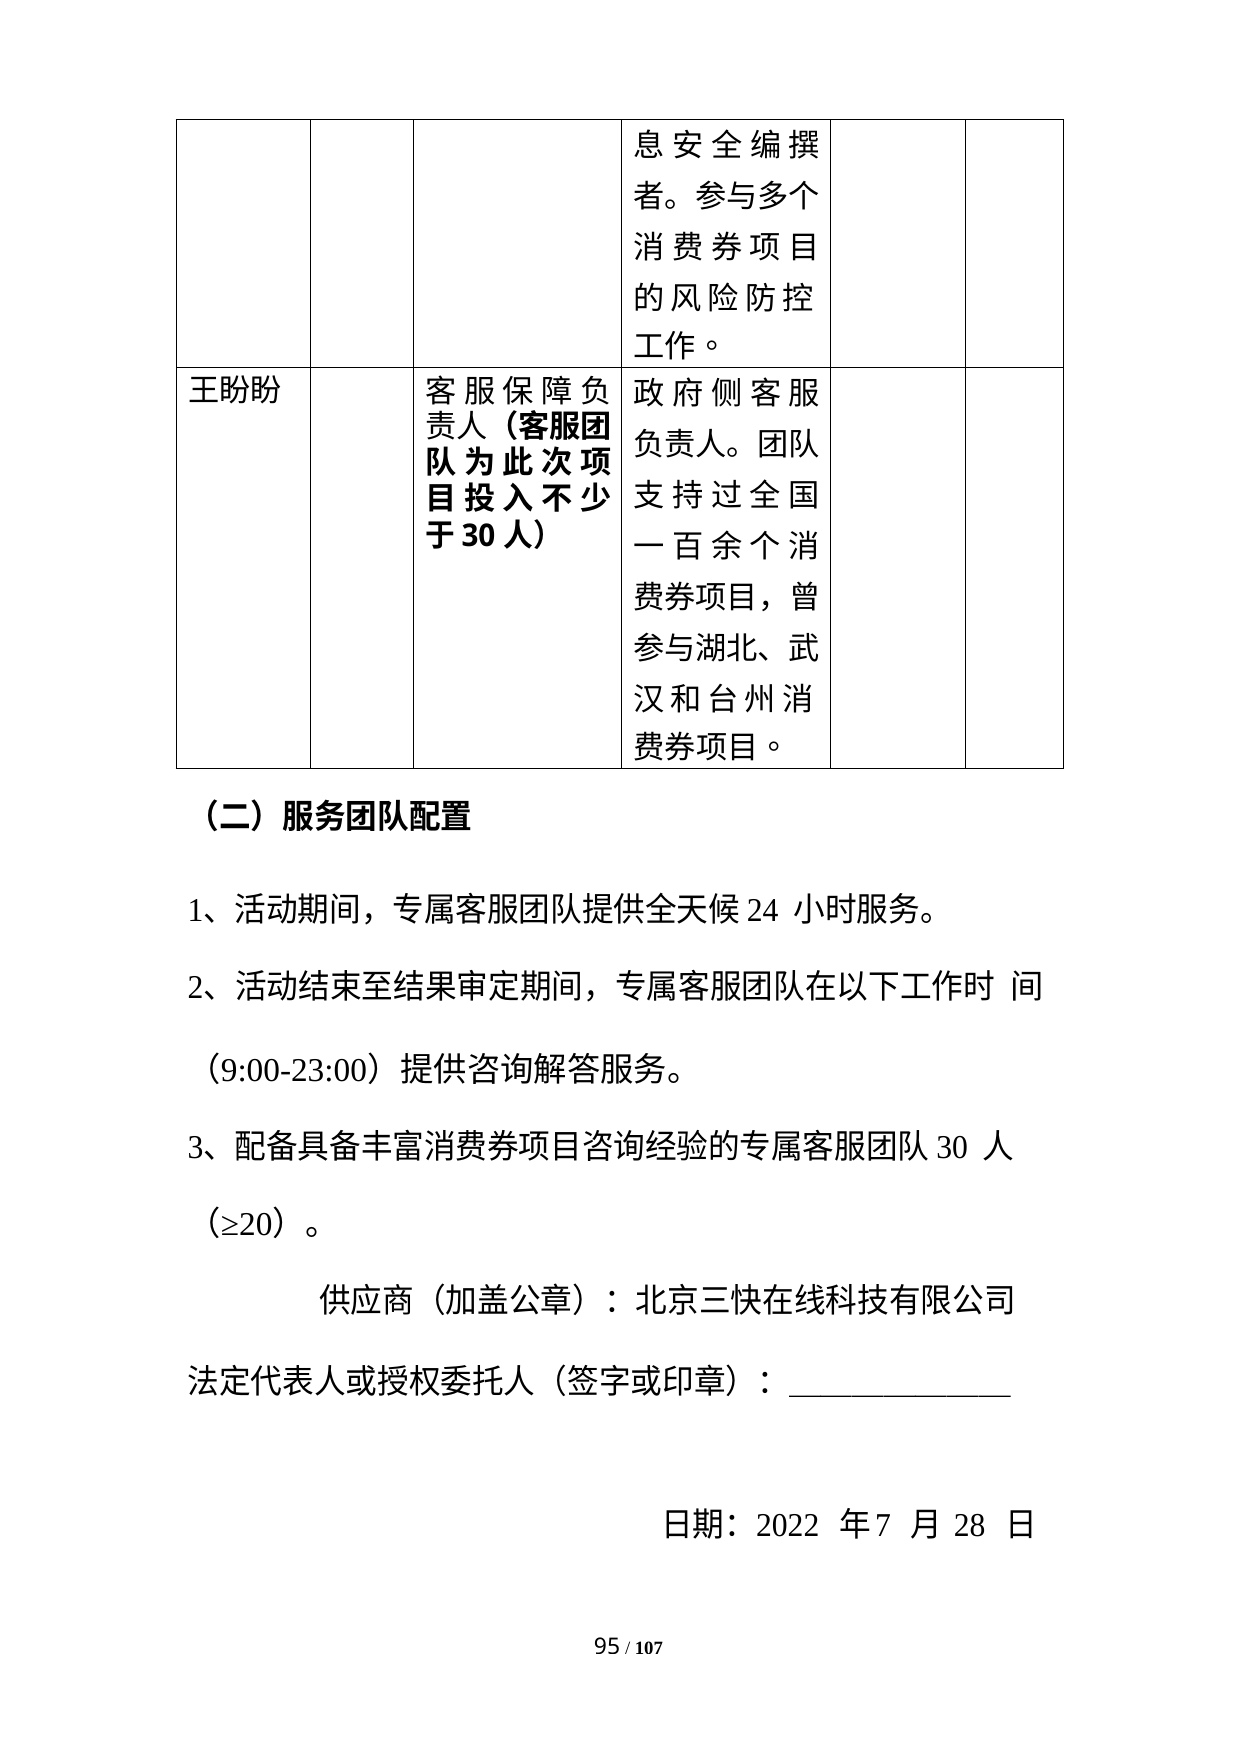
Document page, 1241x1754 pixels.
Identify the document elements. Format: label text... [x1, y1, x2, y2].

text 3、配备具备丰富消费券项目咨询经验的专属客服团队 30 人 [187, 1124, 1173, 1167]
text （≥20）。 [187, 1196, 1173, 1244]
table_header [966, 120, 1063, 367]
table_header [177, 120, 310, 367]
table_cell 客服保障负责人（客服团队为此次项目投入不少于 30 人） [414, 368, 621, 768]
table_cell [311, 368, 413, 768]
table_header [414, 120, 621, 367]
table_cell 王盼盼 [177, 368, 310, 768]
table_header [311, 120, 413, 367]
table_cell 政府侧客服负责人。团队支持过全国一百余个消费券项目，曾参与湖北、武汉和台州消 费券项目。 [622, 368, 830, 768]
text 2、活动结束至结果审定期间，专属客服团队在以下工作时 间（9:00-23:00）提供咨询解答服务。 [187, 960, 1053, 1091]
table_cell [831, 368, 965, 768]
subtitle （二）服务团队配置 [187, 785, 1173, 840]
table_header [831, 120, 965, 367]
text 1、活动期间，专属客服团队提供全天候 24 小时服务。 [187, 882, 1173, 931]
text 日期：2022 年 7 月 28 日 [661, 1498, 1173, 1546]
table_header 息安全编撰者。参与多个消费券项目的风险防控 工作。 [622, 120, 830, 367]
text 供应商（加盖公章）：北京三快在线科技有限公司 法定代表人或授权委托人（签字或印章）：＿＿＿＿＿＿＿ [187, 1274, 1053, 1403]
table_cell [966, 368, 1063, 768]
